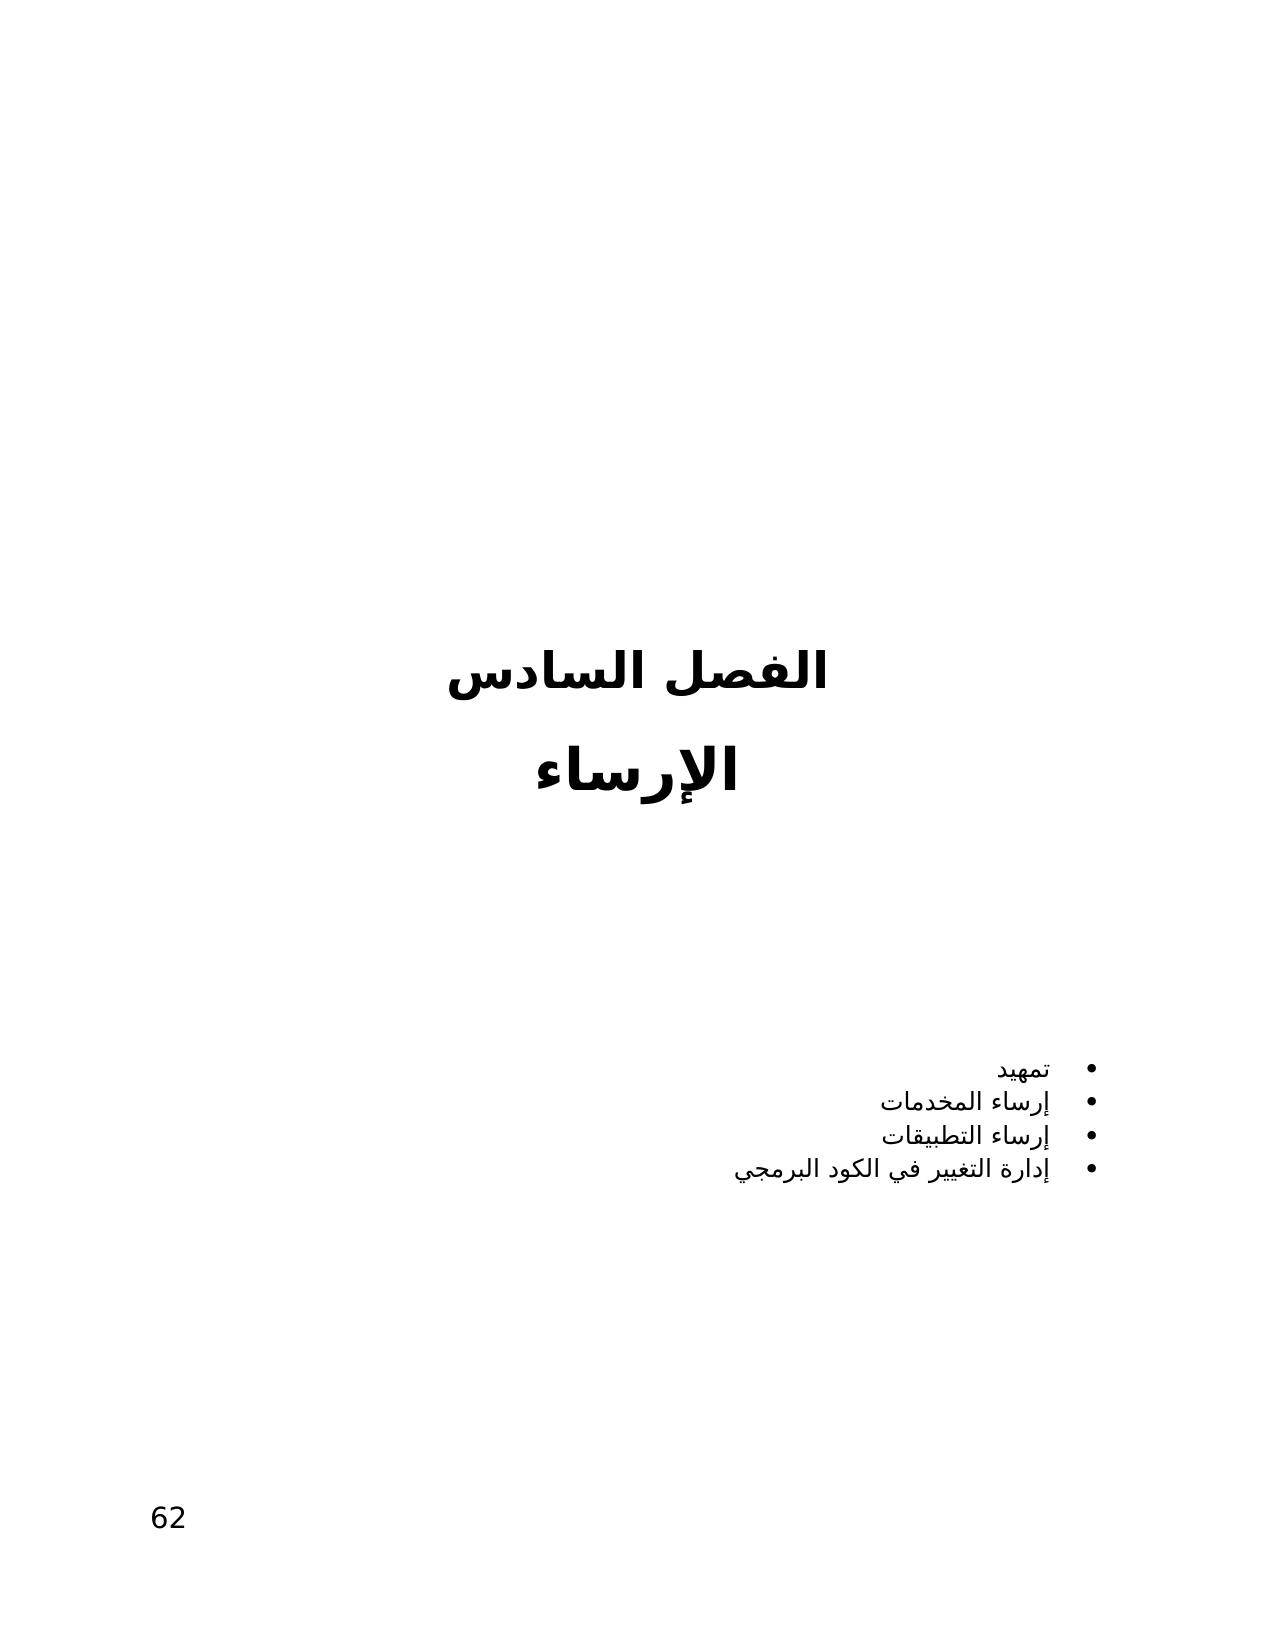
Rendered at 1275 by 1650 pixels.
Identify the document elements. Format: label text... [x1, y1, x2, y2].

list إرساء التطبيقات [150, 1121, 1087, 1150]
list تمهيد [150, 1054, 1087, 1083]
title الإرساء [150, 736, 1125, 804]
text الفصل السادس [150, 642, 1125, 701]
list إدارة التغيير في الكود البرمجي [150, 1154, 1087, 1184]
list إرساء المخدمات [150, 1087, 1087, 1117]
